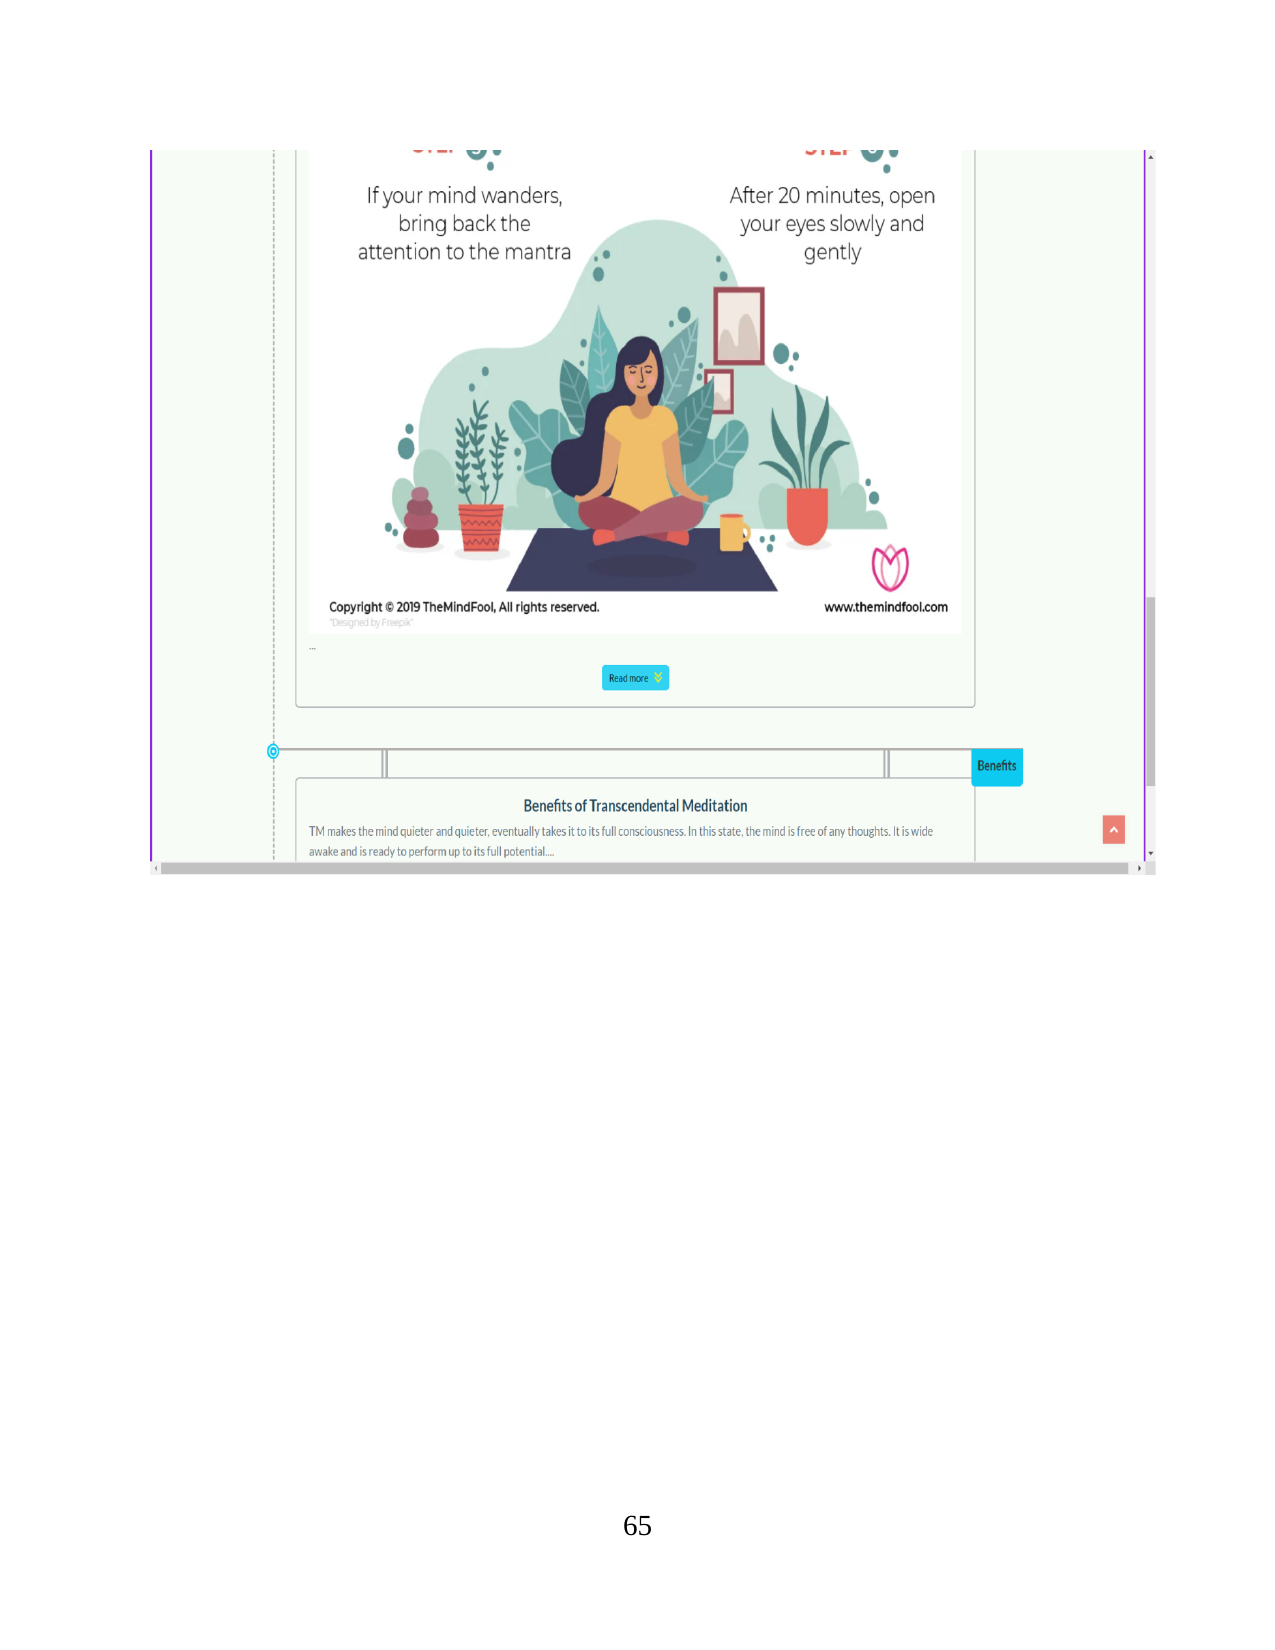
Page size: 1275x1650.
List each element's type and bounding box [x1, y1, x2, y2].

picture [150, 150, 1156, 875]
